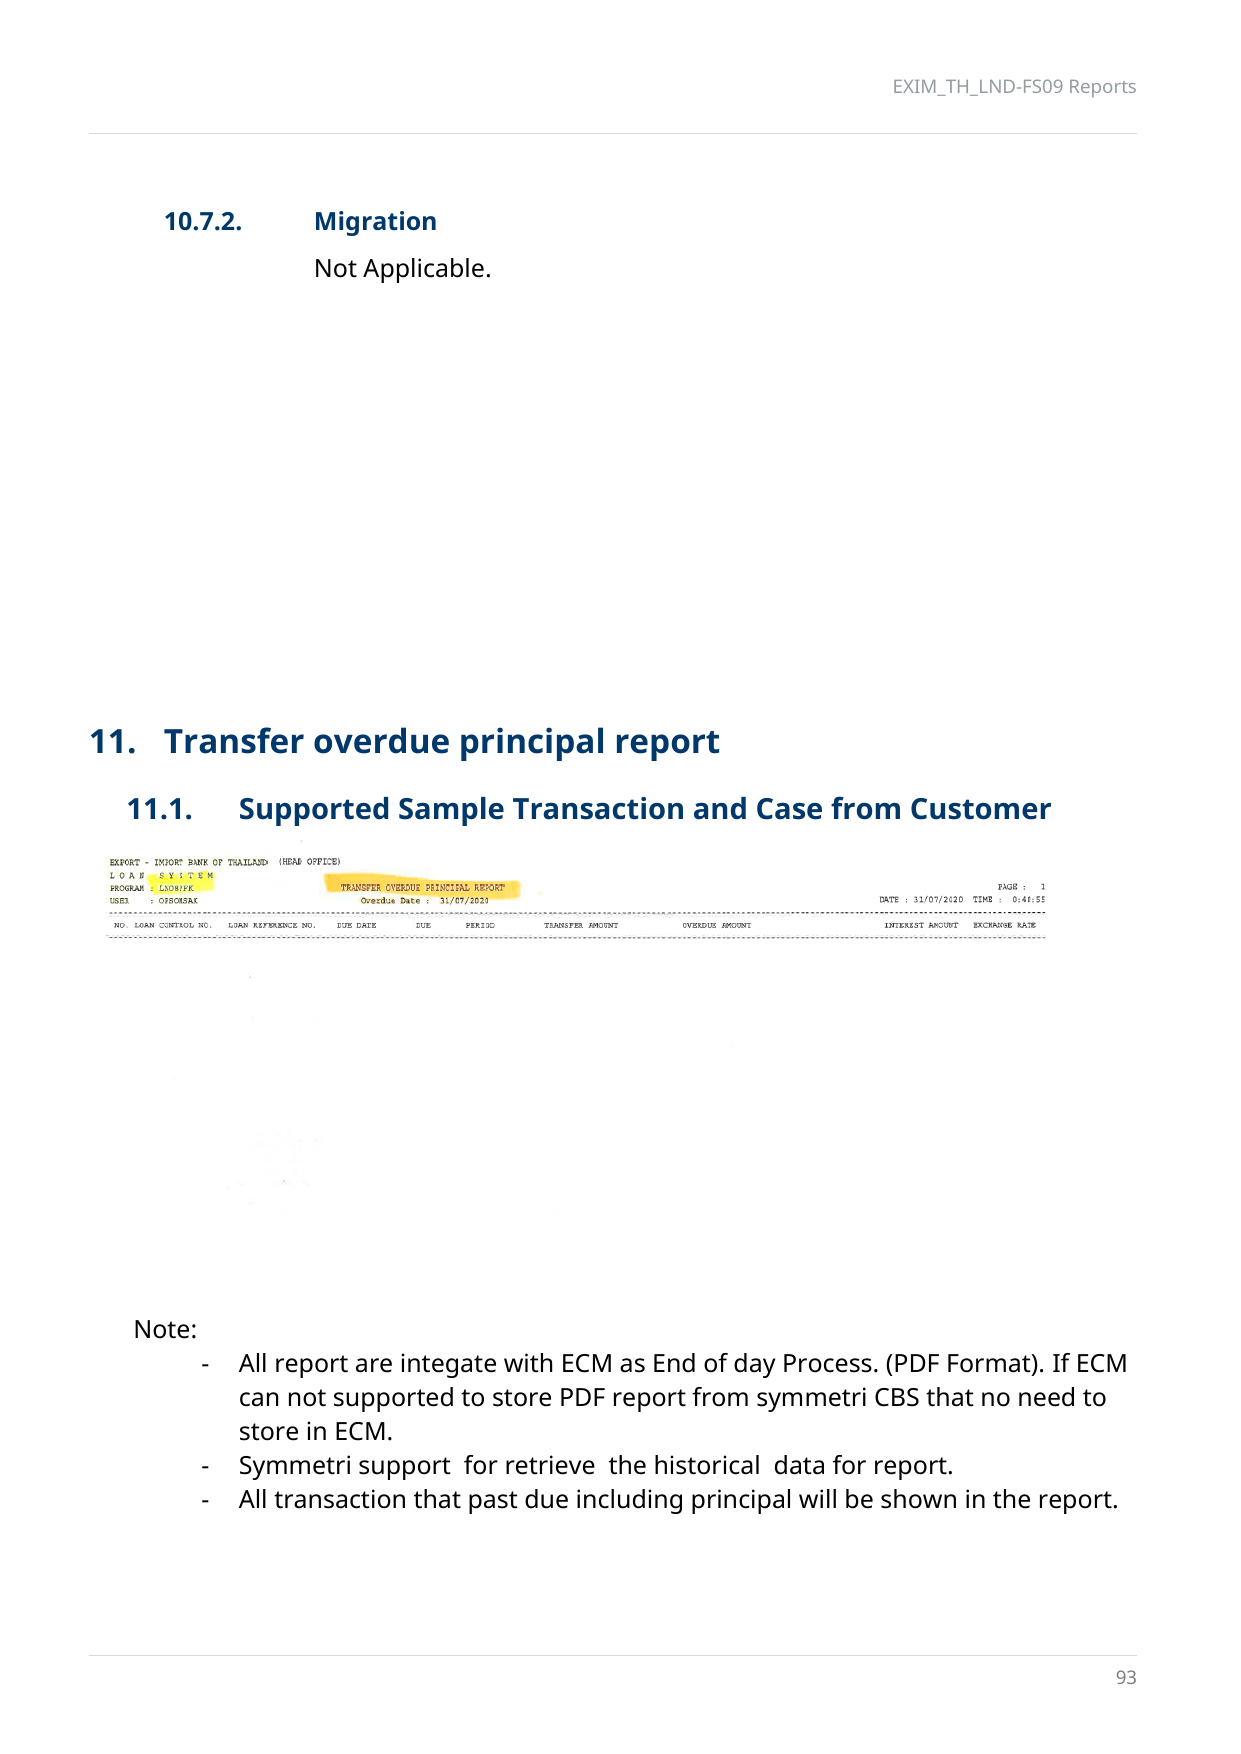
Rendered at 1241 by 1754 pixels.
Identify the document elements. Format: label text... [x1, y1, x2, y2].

picture [88, 840, 1137, 1244]
subtitle Migration [164, 204, 1137, 238]
subtitle Transfer overdue principal report [89, 718, 1137, 763]
text Note: [133, 1311, 1137, 1345]
list All transaction that past due including principal will be shown in the report. [201, 1482, 1137, 1516]
subtitle Supported Sample Transaction and Case from Customer [126, 788, 1137, 828]
list Symmetri support for retrieve the historical data for report. [201, 1447, 1137, 1482]
text Not Applicable. [239, 250, 1137, 284]
list All report are integate with ECM as End of day Process. (PDF Format). If ECM can not supported to store PDF report from symmetri CBS that no need to store in ECM. [201, 1345, 1137, 1447]
